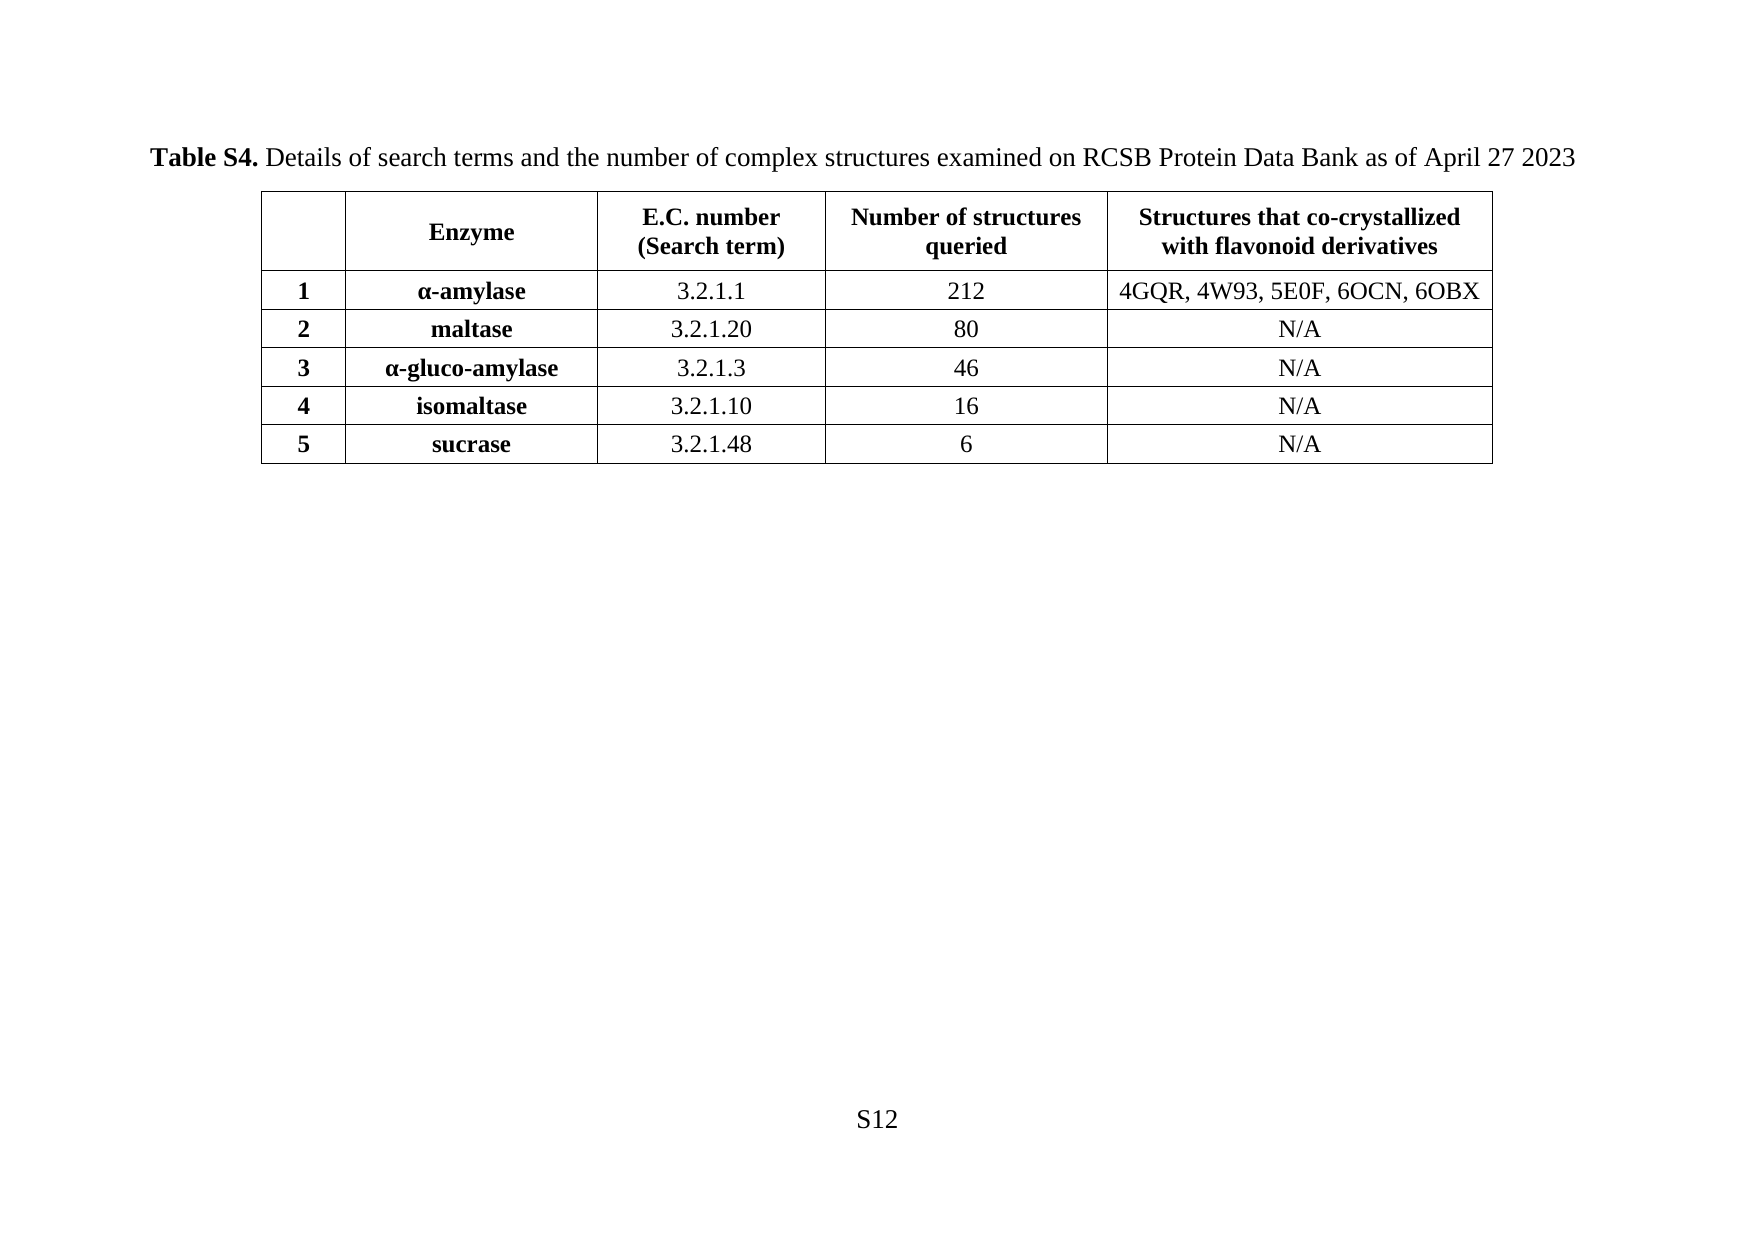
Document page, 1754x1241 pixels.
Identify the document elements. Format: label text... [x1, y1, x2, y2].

table_cell isomaltase [346, 387, 597, 424]
table_cell N/A [1108, 387, 1492, 424]
table_cell N/A [1108, 310, 1492, 347]
table_cell 80 [826, 310, 1107, 347]
table_header Number of structures queried [826, 192, 1107, 270]
table_cell 6 [826, 425, 1107, 463]
table_header E.C. number (Search term) [598, 192, 825, 270]
table_header [262, 192, 345, 270]
table_cell 16 [826, 387, 1107, 424]
table_cell 2 [262, 310, 345, 347]
table_cell 212 [826, 271, 1107, 309]
table_cell 1 [262, 271, 345, 309]
table_cell 46 [826, 348, 1107, 386]
table_cell 3.2.1.3 [598, 348, 825, 386]
table_cell N/A [1108, 348, 1492, 386]
table_header Structures that co-crystallized with flavonoid derivatives [1108, 192, 1492, 270]
table_cell 3.2.1.20 [598, 310, 825, 347]
table_cell α-gluco-amylase [346, 348, 597, 386]
table_cell maltase [346, 310, 597, 347]
table_cell 3.2.1.48 [598, 425, 825, 463]
table_cell 5 [262, 425, 345, 463]
table_cell α-amylase [346, 271, 597, 309]
table_header Enzyme [346, 192, 597, 270]
table_cell N/A [1108, 425, 1492, 463]
table_cell 3.2.1.10 [598, 387, 825, 424]
subtitle Table S. Details of search terms and the number of complex structures examined on RCSB Protein Data Bank as of April 27 2023 [150, 141, 1604, 172]
table_cell sucrase [346, 425, 597, 463]
table_cell 3.2.1.1 [598, 271, 825, 309]
table_cell 3 [262, 348, 345, 386]
table_cell 4GQR, 4W93, 5E0F, 6OCN, 6OBX [1108, 271, 1492, 309]
table_cell 4 [262, 387, 345, 424]
